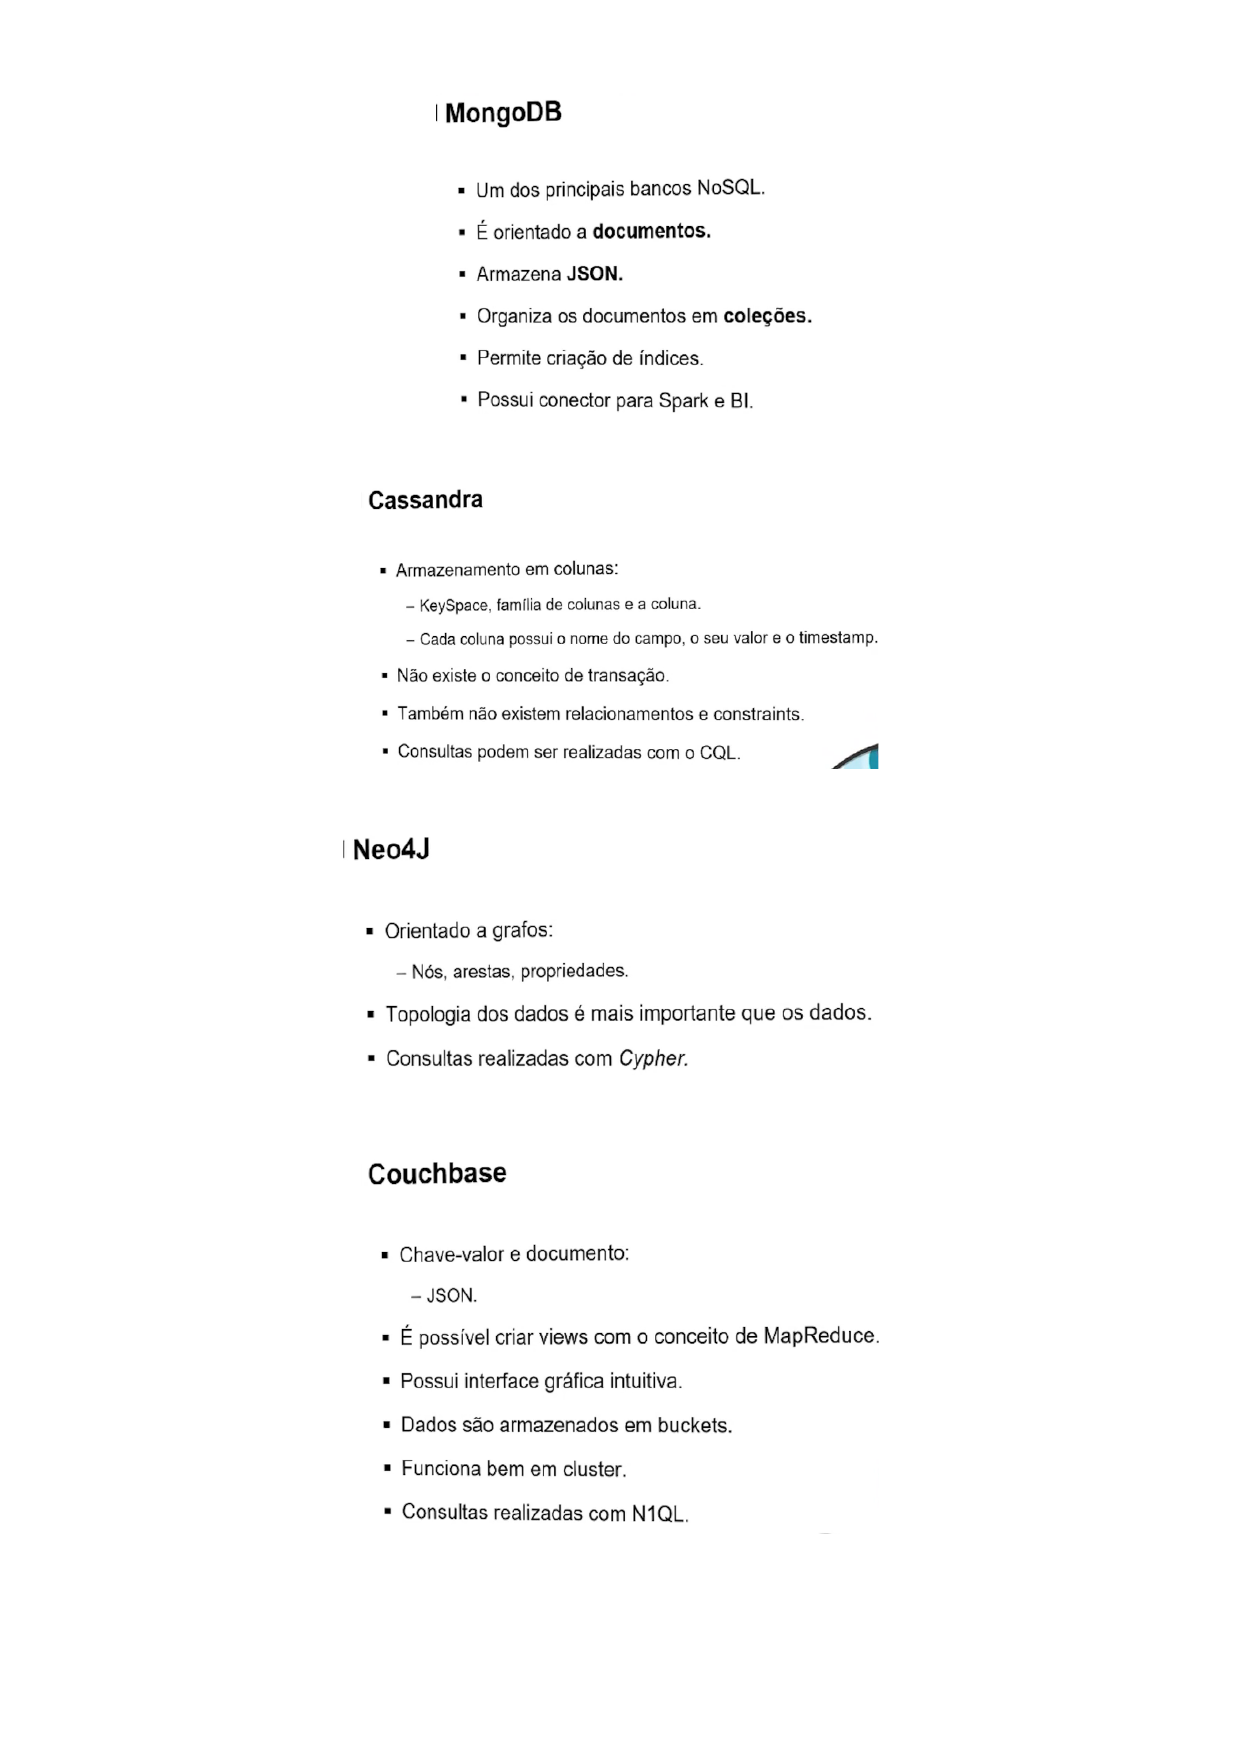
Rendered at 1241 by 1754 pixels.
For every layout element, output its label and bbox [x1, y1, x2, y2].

picture [361, 487, 879, 769]
picture [343, 833, 897, 1092]
picture [361, 1157, 879, 1534]
picture [409, 93, 832, 469]
